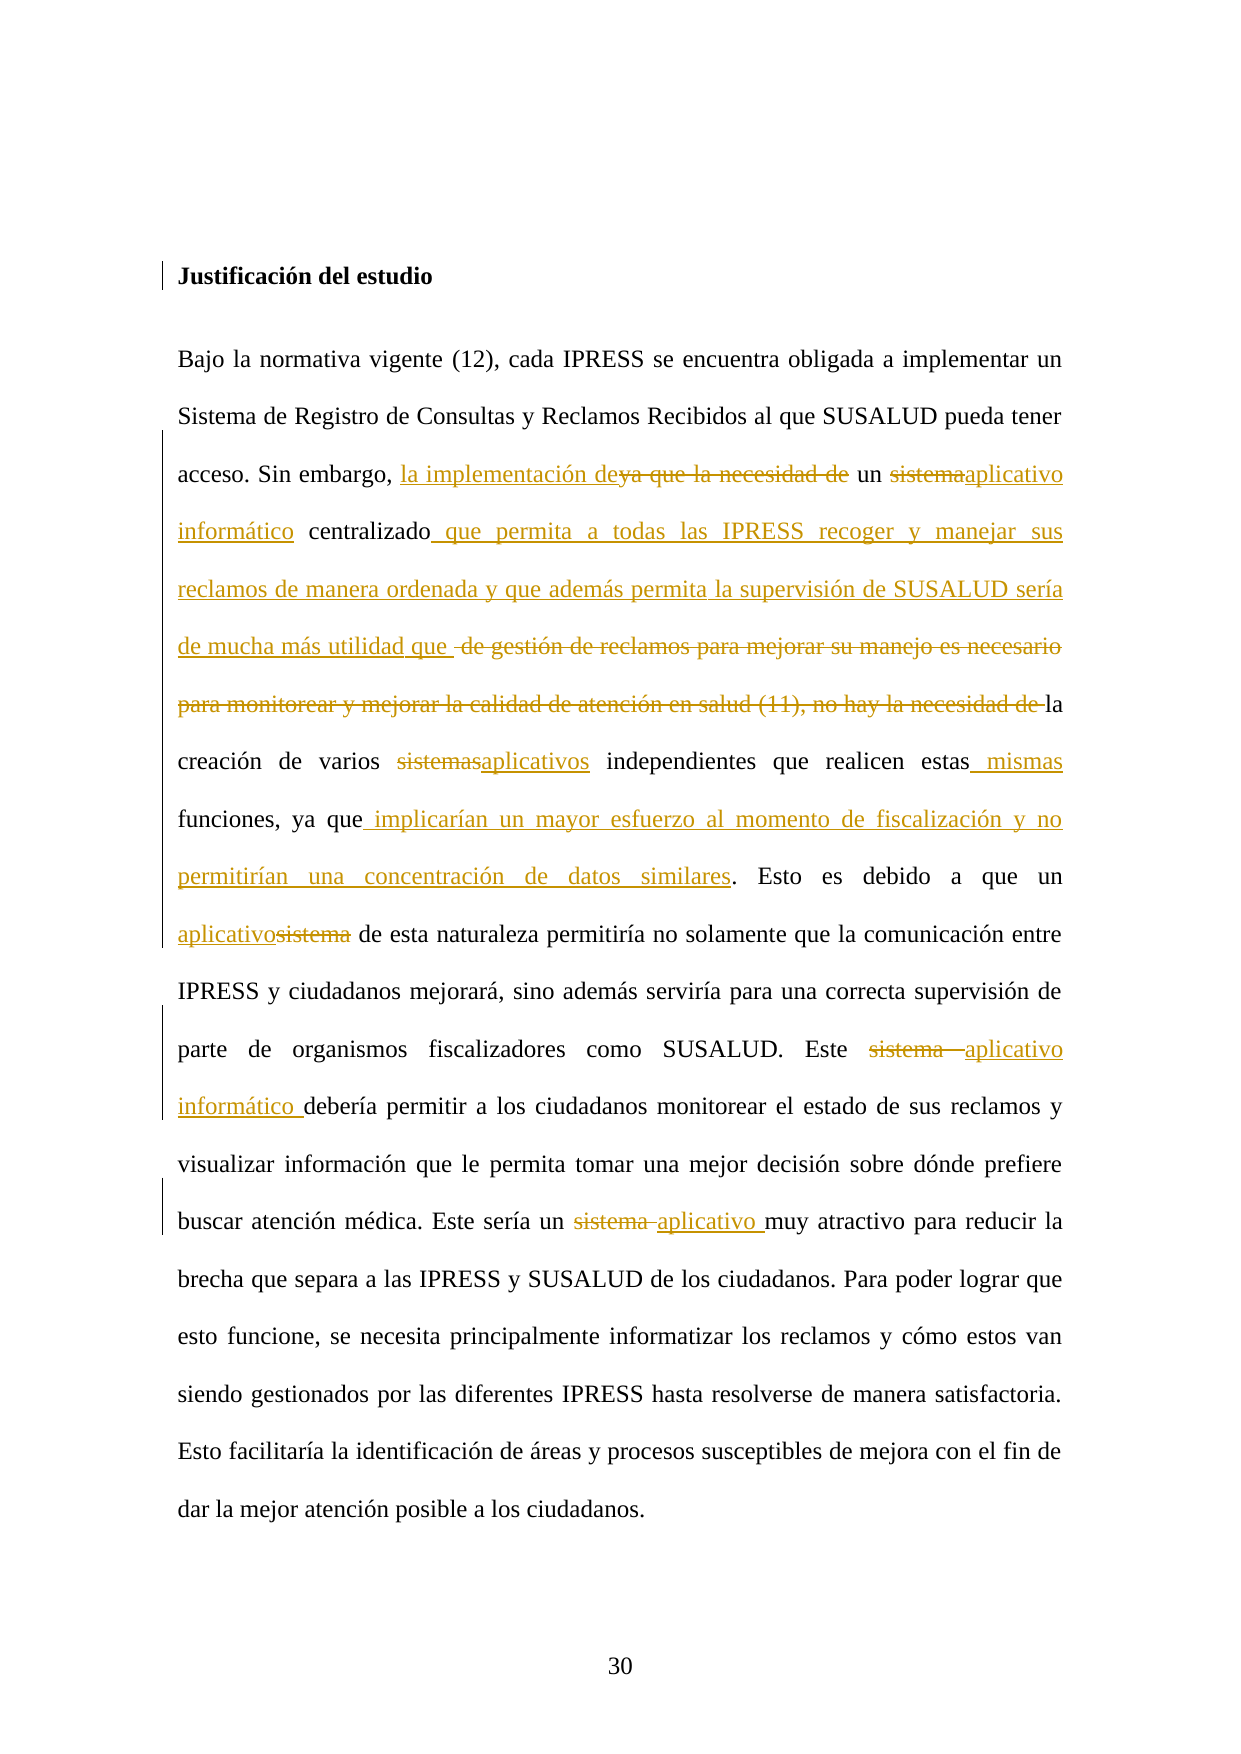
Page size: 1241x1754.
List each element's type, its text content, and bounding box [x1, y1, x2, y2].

text Bajo la normativa vigente (12), cada IPRESS se encuentra obligada a implementar un Sistema de Registro de Consultas y Reclamos Recibidos al que SUSALUD pueda tener acceso. Sin embargo, un centralizadola creación de varios independientes que realicen estas funciones, ya que. Esto es debido a que un de esta naturaleza permitiría no solamente que la comunicación entre IPRESS y ciudadanos mejorará, sino además serviría para una correcta supervisión de parte de organismos fiscalizadores como SUSALUD. Este debería permitir a los ciudadanos monitorear el estado de sus reclamos y visualizar información que le permita tomar una mejor decisión sobre dónde prefiere buscar atención médica. Este sería un muy atractivo para reducir la brecha que separa a las IPRESS y SUSALUD de los ciudadanos. Para poder lograr que esto funcione, se necesita principalmente informatizar los reclamos y cómo estos van siendo gestionados por las diferentes IPRESS hasta resolverse de manera satisfactoria. Esto facilitaría la identificación de áreas y procesos susceptibles de mejora con el fin de dar la mejor atención posible a los ciudadanos. [177, 344, 1063, 599]
text Bajo la normativa vigente (12), cada IPRESS se encuentra obligada a implementar un Sistema de Registro de Consultas y Reclamos Recibidos al que SUSALUD pueda tener acceso. Sin embargo, un centralizadola creación de varios independientes que realicen estas funciones, ya que. Esto es debido a que un de esta naturaleza permitiría no solamente que la comunicación entre IPRESS y ciudadanos mejorará, sino además serviría para una correcta supervisión de parte de organismos fiscalizadores como SUSALUD. Este debería permitir a los ciudadanos monitorear el estado de sus reclamos y visualizar información que le permita tomar una mejor decisión sobre dónde prefiere buscar atención médica. Este sería un muy atractivo para reducir la brecha que separa a las IPRESS y SUSALUD de los ciudadanos. Para poder lograr que esto funcione, se necesita principalmente informatizar los reclamos y cómo estos van siendo gestionados por las diferentes IPRESS hasta resolverse de manera satisfactoria. Esto facilitaría la identificación de áreas y procesos susceptibles de mejora con el fin de dar la mejor atención posible a los ciudadanos. [177, 600, 1063, 1522]
subtitle Justificación del estudio [177, 261, 1063, 290]
